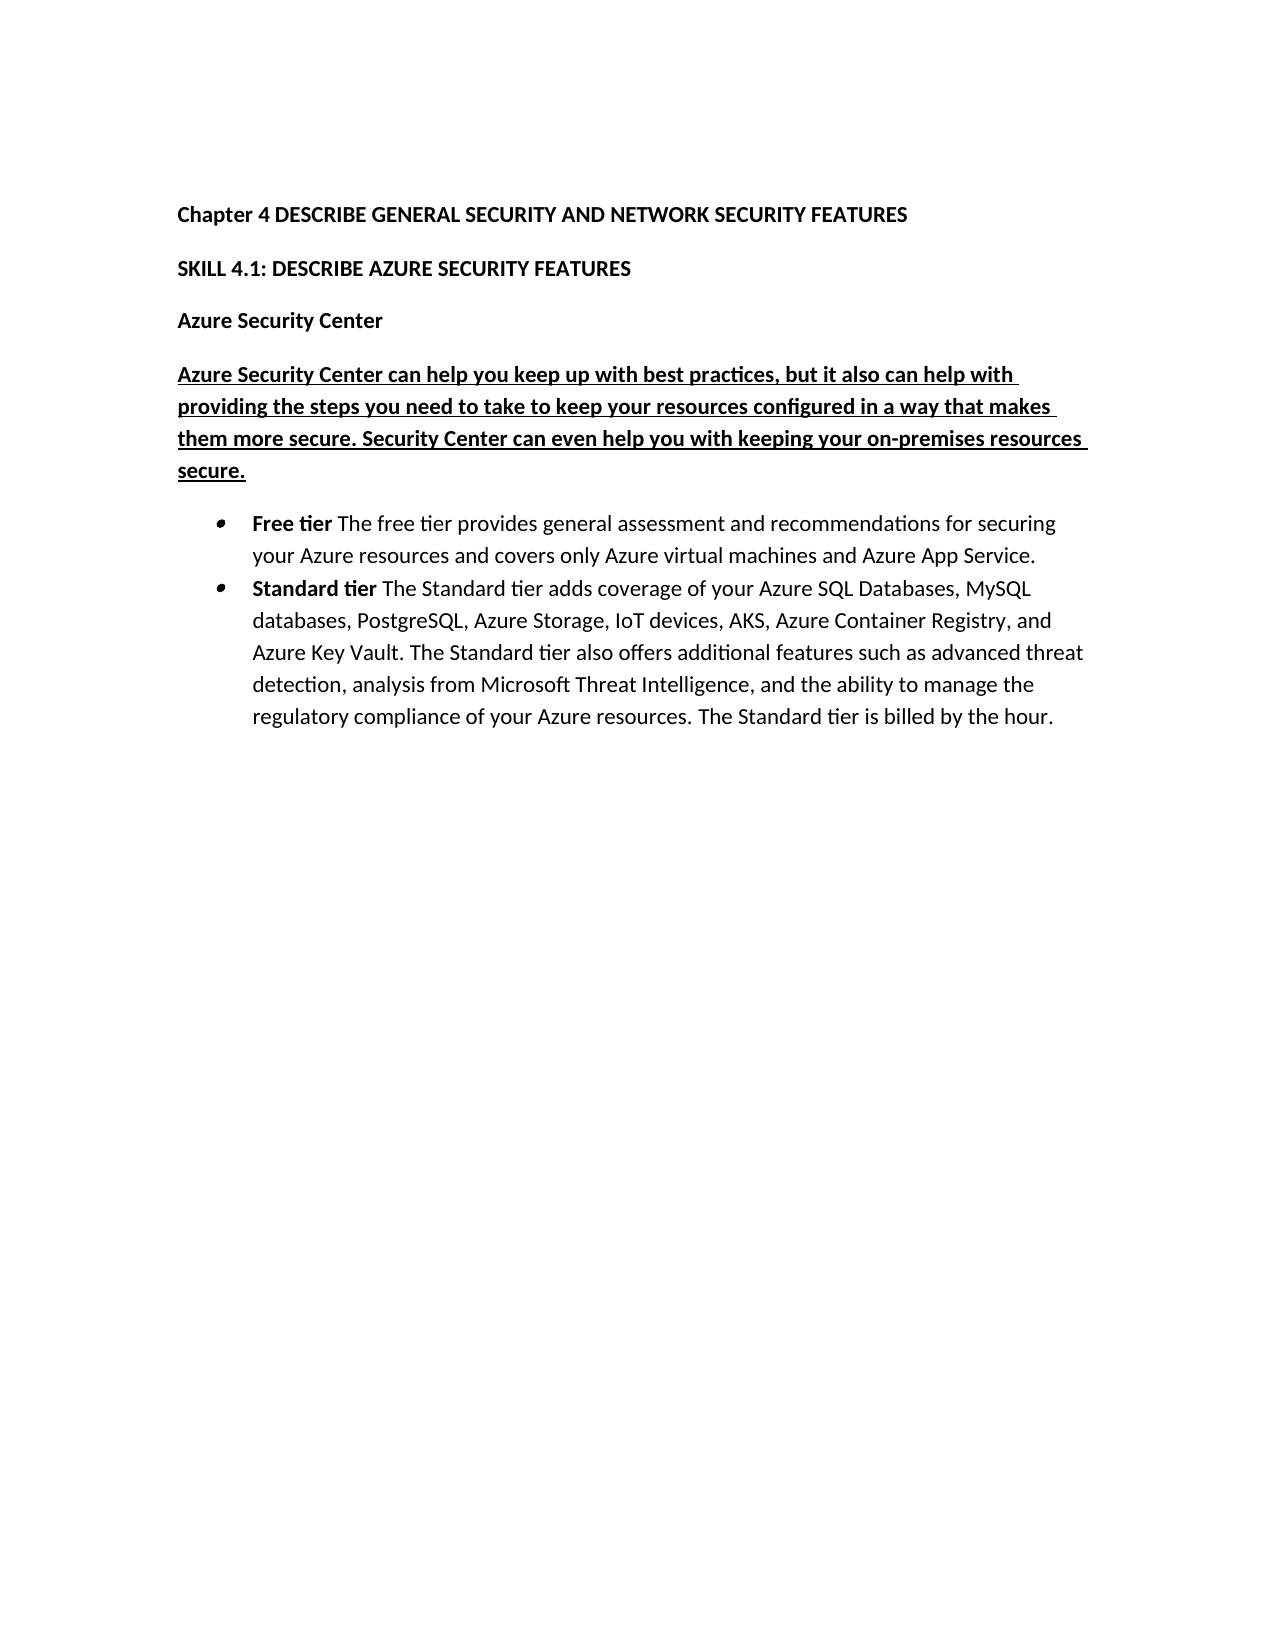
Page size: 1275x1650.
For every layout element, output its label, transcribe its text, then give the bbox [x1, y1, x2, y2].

text SKILL 4.1: DESCRIBE AZURE SECURITY FEATURES [177, 254, 1098, 282]
list Free tier The free tier provides general assessment and recommendations for securing your Azure resources and covers only Azure virtual machines and Azure App Service. [215, 509, 1098, 569]
text Azure Security Center [177, 307, 1098, 335]
text Azure Security Center can help you keep up with best practices, but it also can help with providing the steps you need to take to keep your resources configured in a way that makes them more secure. Security Center can even help you with keeping your on-premises resources secure. [177, 360, 1098, 484]
list Standard tier The Standard tier adds coverage of your Azure SQL Databases, MySQL databases, PostgreSQL, Azure Storage, IoT devices, AKS, Azure Container Registry, and Azure Key Vault. The Standard tier also offers additional features such as advanced threat detection, analysis from Microsoft Threat Intelligence, and the ability to manage the regulatory compliance of your Azure resources. The Standard tier is billed by the hour. [215, 574, 1098, 730]
text Chapter 4 DESCRIBE GENERAL SECURITY AND NETWORK SECURITY FEATURES [177, 201, 1098, 229]
